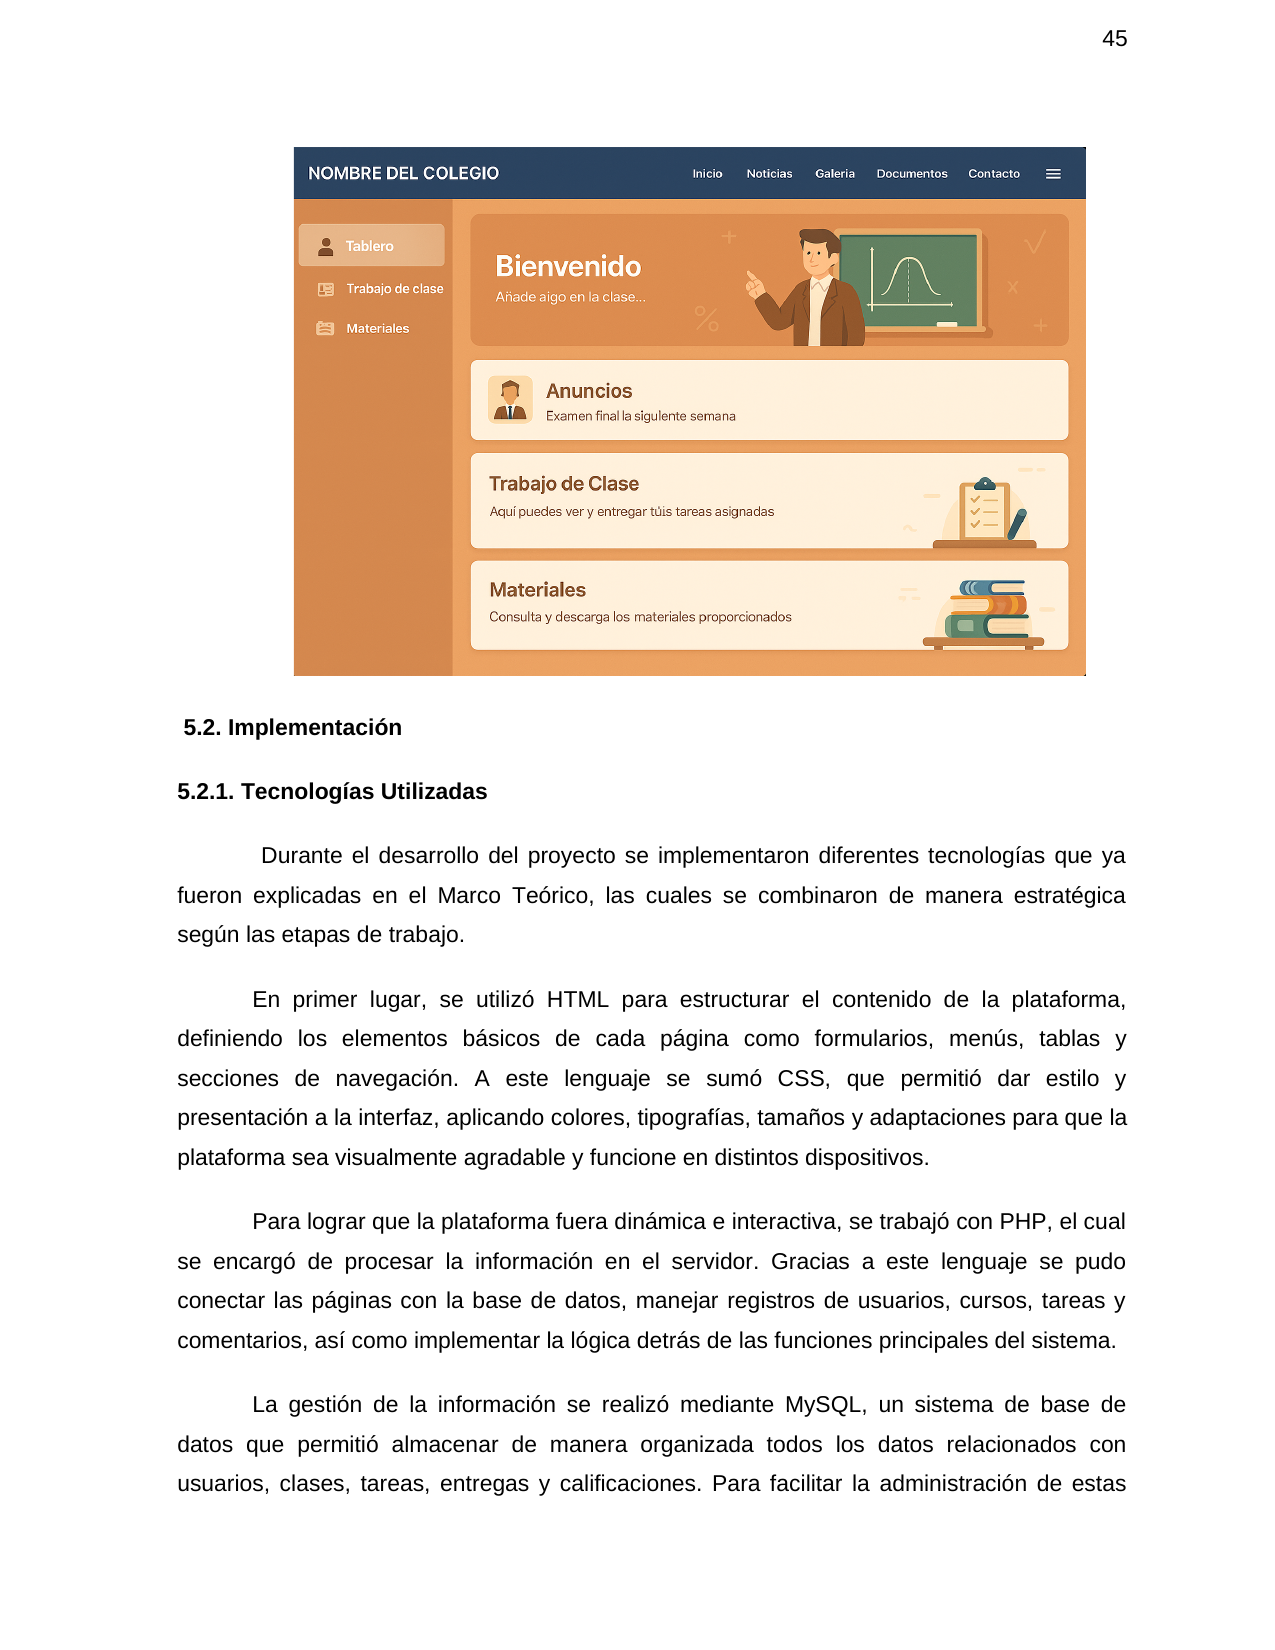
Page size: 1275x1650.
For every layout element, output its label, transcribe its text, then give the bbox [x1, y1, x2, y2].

picture [293, 147, 1086, 676]
subtitle 5.2. Implementación [183, 713, 1127, 740]
text Para lograr que la plataforma fuera dinámica e interactiva, se trabajó con PHP, el cual se encargó de procesar la información en el servidor. Gracias a este lenguaje se pudo conectar las páginas con la base de datos, manejar registros de usuarios, cursos, tareas y comentarios, así como implementar la lógica detrás de las funciones principales del sistema. [177, 1208, 1127, 1353]
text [177, 1391, 1127, 1497]
text Durante el desarrollo del proyecto se implementaron diferentes tecnologías que ya fueron explicadas en el Marco Teórico, las cuales se combinaron de manera estratégica según las etapas de trabajo. [177, 842, 1127, 948]
subtitle 5.2.1. Tecnologías Utilizadas [177, 778, 1127, 804]
text En primer lugar, se utilizó HTML para estructurar el contenido de la plataforma, definiendo los elementos básicos de cada página como formularios, menús, tablas y secciones de navegación. A este lenguaje se sumó CSS, que permitió dar estilo y presentación a la interfaz, aplicando colores, tipografías, tamaños y adaptaciones para que la plataforma sea visualmente agradable y funcione en distintos dispositivos. [177, 986, 1127, 1170]
